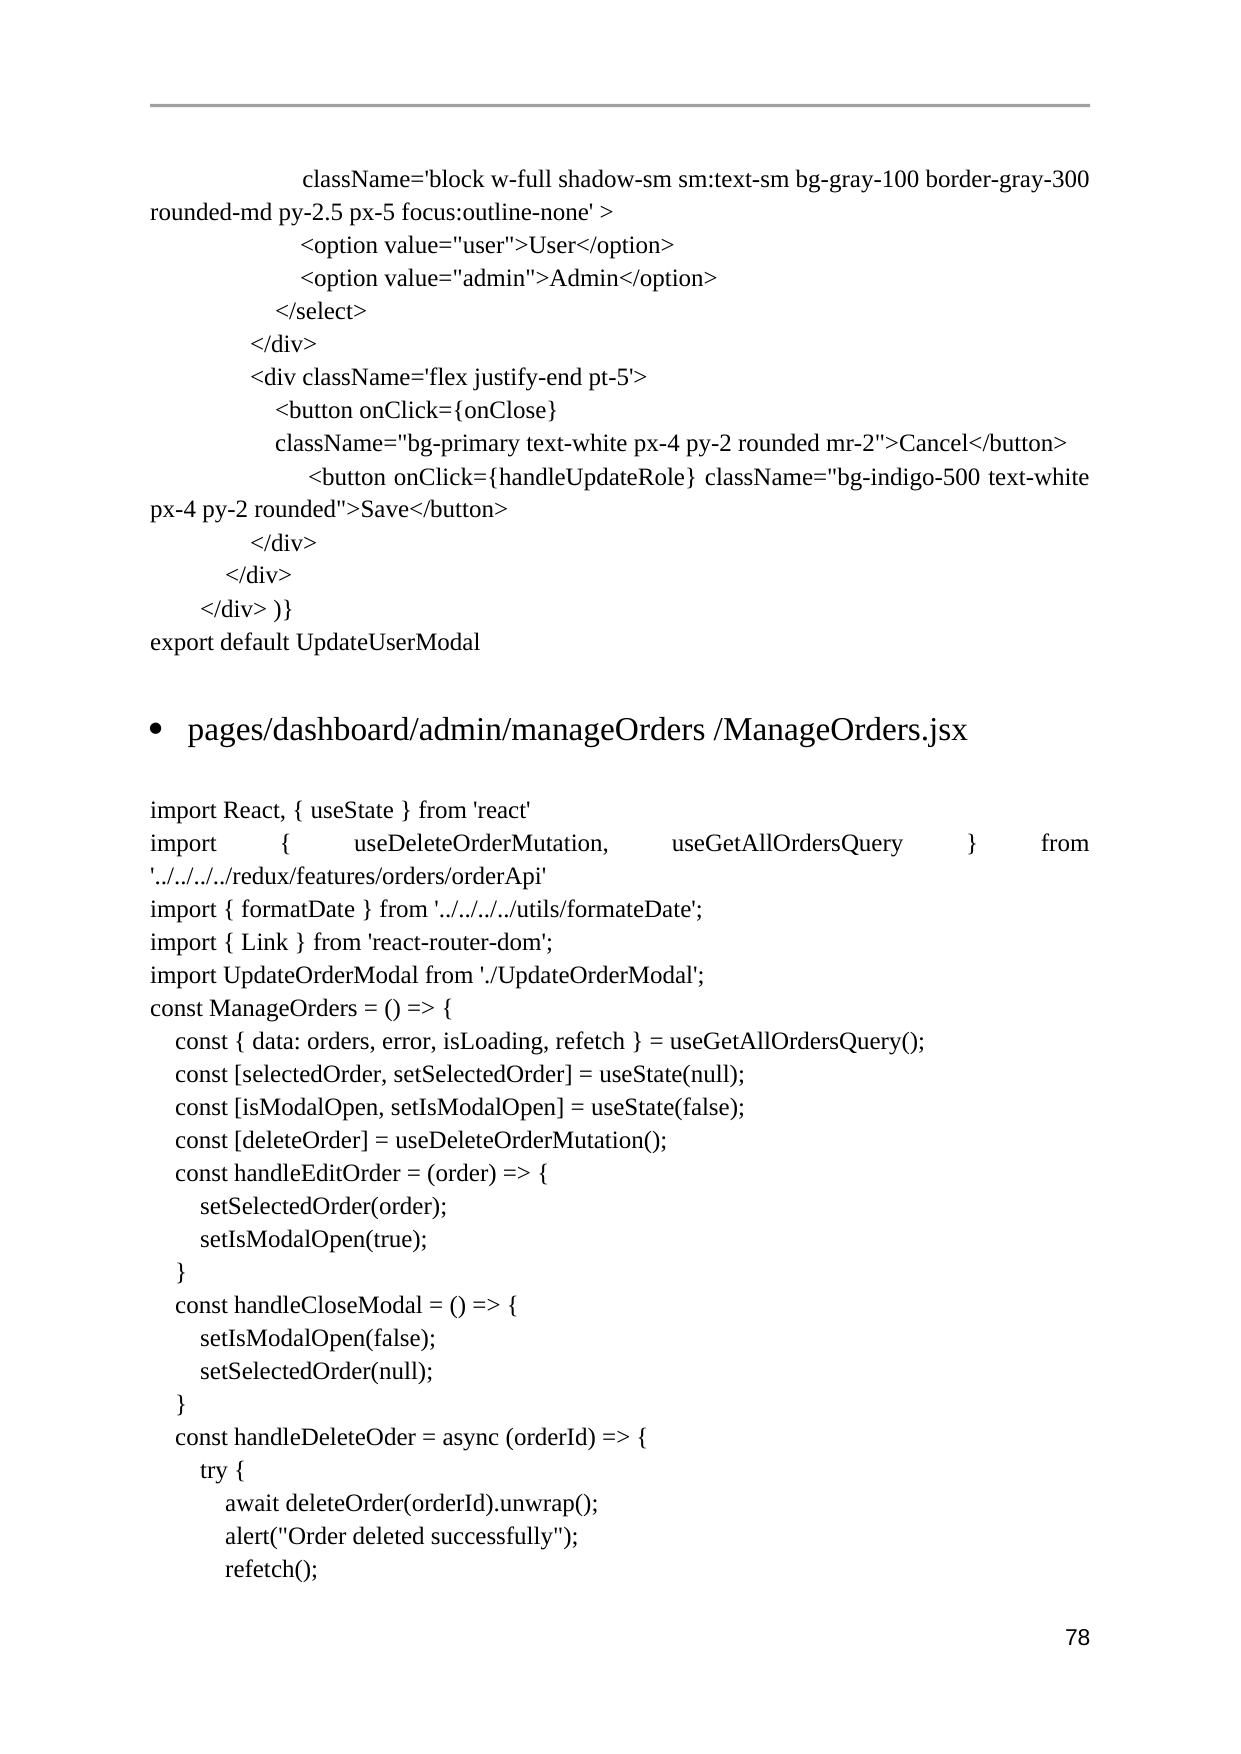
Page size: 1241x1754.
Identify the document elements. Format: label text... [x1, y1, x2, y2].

text refetch(); [150, 1554, 1090, 1583]
text <button onClick={handleUpdateRole} className="bg-indigo-500 text-white px-4 py-2 rounded">Save</button> [150, 462, 1090, 523]
text await deleteOrder(orderId).unwrap(); [150, 1488, 1090, 1517]
text className="bg-primary text-white px-4 py-2 rounded mr-2">Cancel</button> [150, 428, 1090, 457]
text </div> [150, 329, 1090, 358]
text import { Link } from 'react-router-dom'; [150, 927, 1090, 956]
text setSelectedOrder(order); [150, 1191, 1090, 1220]
text export default UpdateUserModal [150, 627, 1090, 655]
text const handleDeleteOder = async (orderId) => { [150, 1422, 1090, 1451]
text </div> )} [150, 594, 1090, 622]
text import { useDeleteOrderMutation, useGetAllOrdersQuery } from '../../../../redux/features/orders/orderApi' [150, 828, 1090, 889]
text setSelectedOrder(null); [150, 1356, 1090, 1385]
text const ManageOrders = () => { [150, 993, 1090, 1022]
subtitle pages/dashboard/admin/manageOrders /ManageOrders.jsx [150, 709, 1090, 748]
text </div> [150, 528, 1090, 556]
text import { formatDate } from '../../../../utils/formateDate'; [150, 894, 1090, 923]
text alert("Order deleted successfully"); [150, 1521, 1090, 1550]
text <option value="admin">Admin</option> [150, 263, 1090, 292]
text try { [150, 1455, 1090, 1484]
text <option value="user">User</option> [150, 230, 1090, 259]
text } [150, 1389, 1090, 1418]
text const [selectedOrder, setSelectedOrder] = useState(null); [150, 1059, 1090, 1088]
text const handleEditOrder = (order) => { [150, 1158, 1090, 1187]
text const handleCloseModal = () => { [150, 1290, 1090, 1319]
text import UpdateOrderModal from './UpdateOrderModal'; [150, 960, 1090, 989]
text const [deleteOrder] = useDeleteOrderMutation(); [150, 1125, 1090, 1154]
text className='block w-full shadow-sm sm:text-sm bg-gray-100 border-gray-300 rounded-md py-2.5 px-5 focus:outline-none' > [150, 164, 1090, 226]
text const { data: orders, error, isLoading, refetch } = useGetAllOrdersQuery(); [150, 1026, 1090, 1055]
text <button onClick={onClose} [150, 396, 1090, 424]
text <div className='flex justify-end pt-5'> [150, 362, 1090, 391]
text setIsModalOpen(false); [150, 1323, 1090, 1352]
text setIsModalOpen(true); [150, 1224, 1090, 1253]
text } [150, 1257, 1090, 1286]
text </div> [150, 561, 1090, 589]
text import React, { useState } from 'react' [150, 795, 1090, 823]
text </select> [150, 296, 1090, 325]
text const [isModalOpen, setIsModalOpen] = useState(false); [150, 1092, 1090, 1121]
